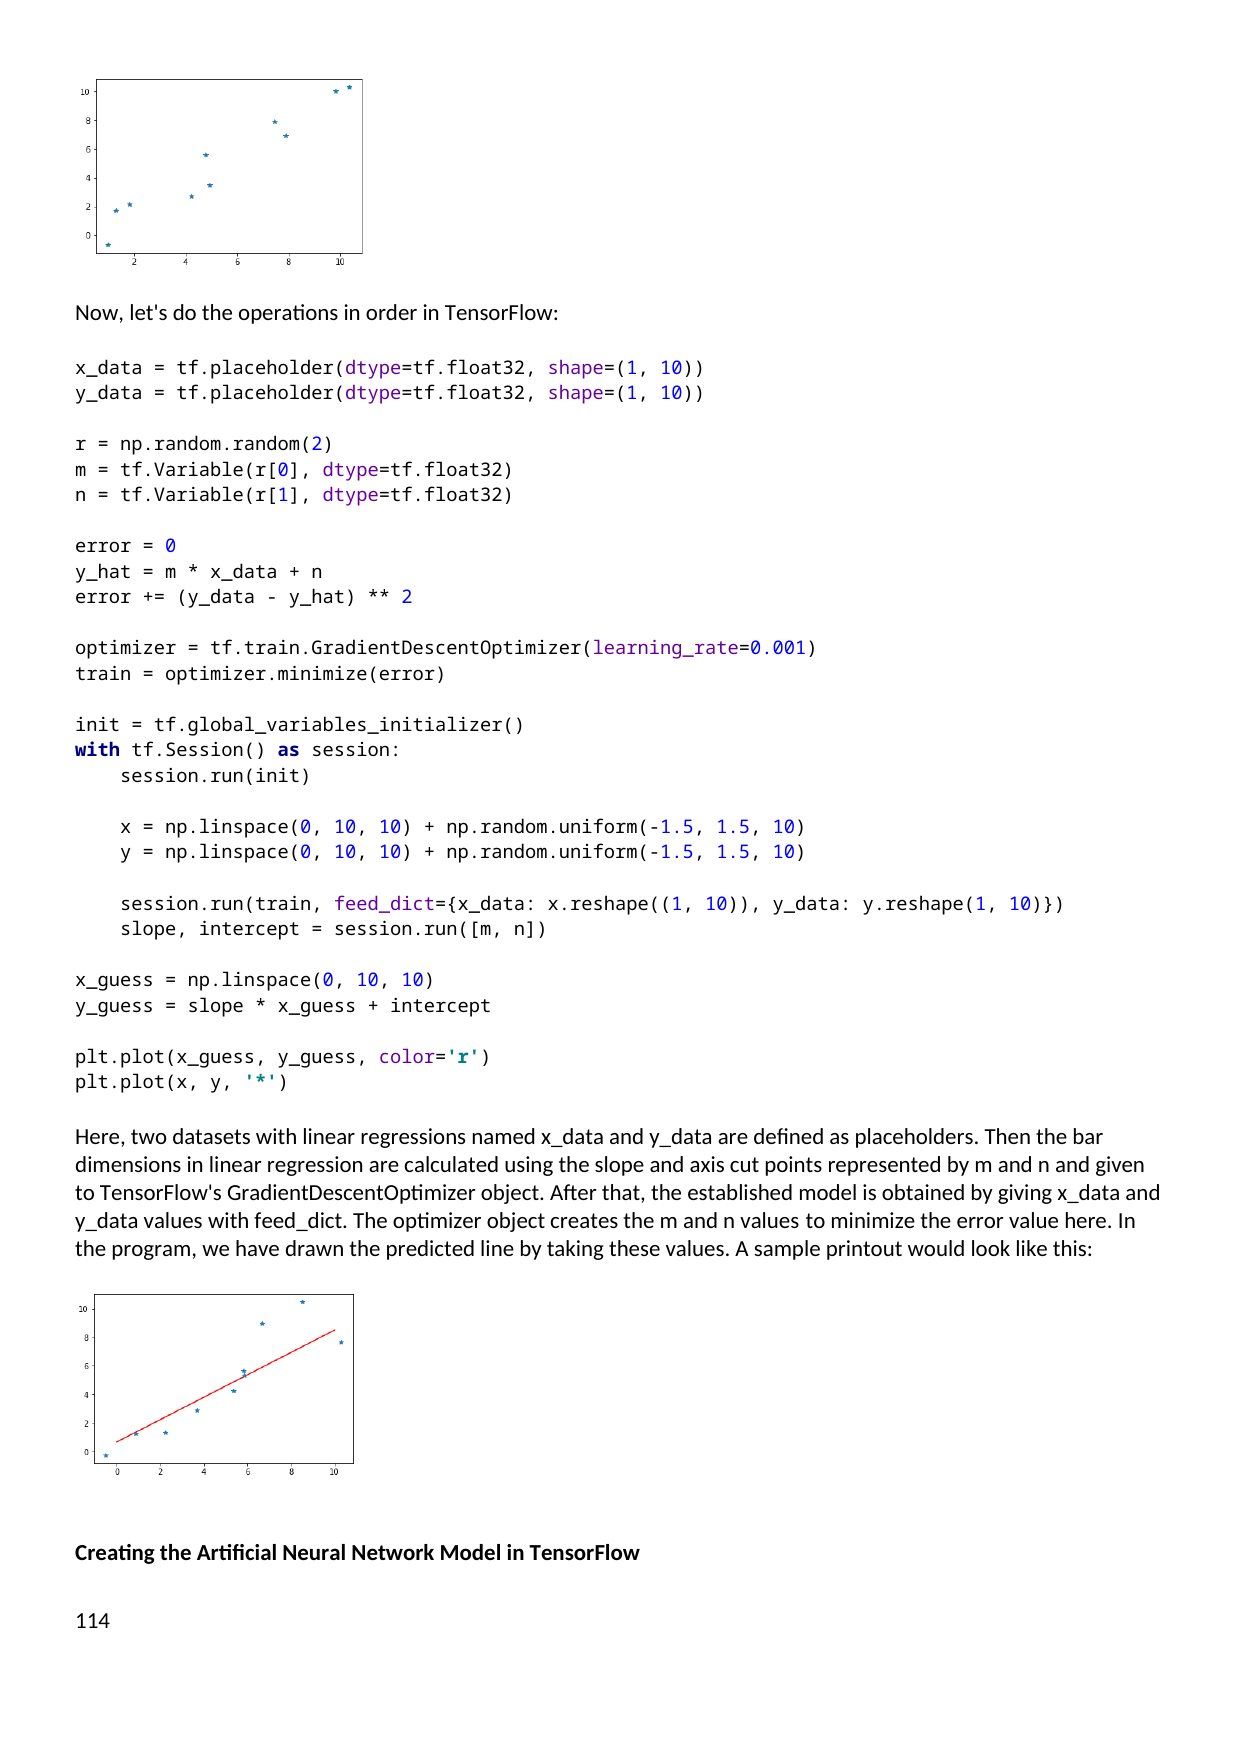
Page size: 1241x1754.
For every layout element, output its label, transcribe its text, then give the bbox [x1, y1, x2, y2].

picture [75, 1290, 370, 1482]
text Here, two datasets with linear regressions named x_data and y_data are defined as placeholders. Then the bar dimensions in linear regression are calculated using the slope and axis cut points represented by m and n and given to TensorFlow's GradientDescentOptimizer object. After that, the established model is obtained by giving x_data and y_data values ​​with feed_dict. The optimizer object creates the m and n values ​​to minimize the error value here. In the program, we have drawn the predicted line by taking these values. A sample printout would look like this: [75, 1122, 1165, 1262]
text x_data = tf.placeholder(dtype=tf.float32, shape=(1, 10)) y_data = tf.placeholder(dtype=tf.float32, shape=(1, 10)) r = np.random.random(2) m = tf.Variable(r[0], dtype=tf.float32) n = tf.Variable(r[1], dtype=tf.float32) error = 0 y_hat = m * x_data + n error += (y_data - y_hat) ** 2 optimizer = tf.train.GradientDescentOptimizer(learning_rate=0.001) train = optimizer.minimize(error) init = tf.global_variables_initializer() with tf.Session() as session: session.run(init) x = np.linspace(0, 10, 10) + np.random.uniform(-1.5, 1.5, 10) y = np.linspace(0, 10, 10) + np.random.uniform(-1.5, 1.5, 10) session.run(train, feed_dict={x_data: x.reshape((1, 10)), y_data: y.reshape(1, 10)}) slope, intercept = session.run([m, n]) x_guess = np.linspace(0, 10, 10) y_guess = slope * x_guess + intercept plt.plot(x_guess, y_guess, color='r') plt.plot(x, y, '*') [75, 354, 1165, 1094]
text Creating the Artificial Neural Network Model in TensorFlow [75, 1538, 1165, 1566]
picture [75, 75, 382, 270]
text Now, let's do the operations in order in TensorFlow: [75, 298, 1165, 326]
